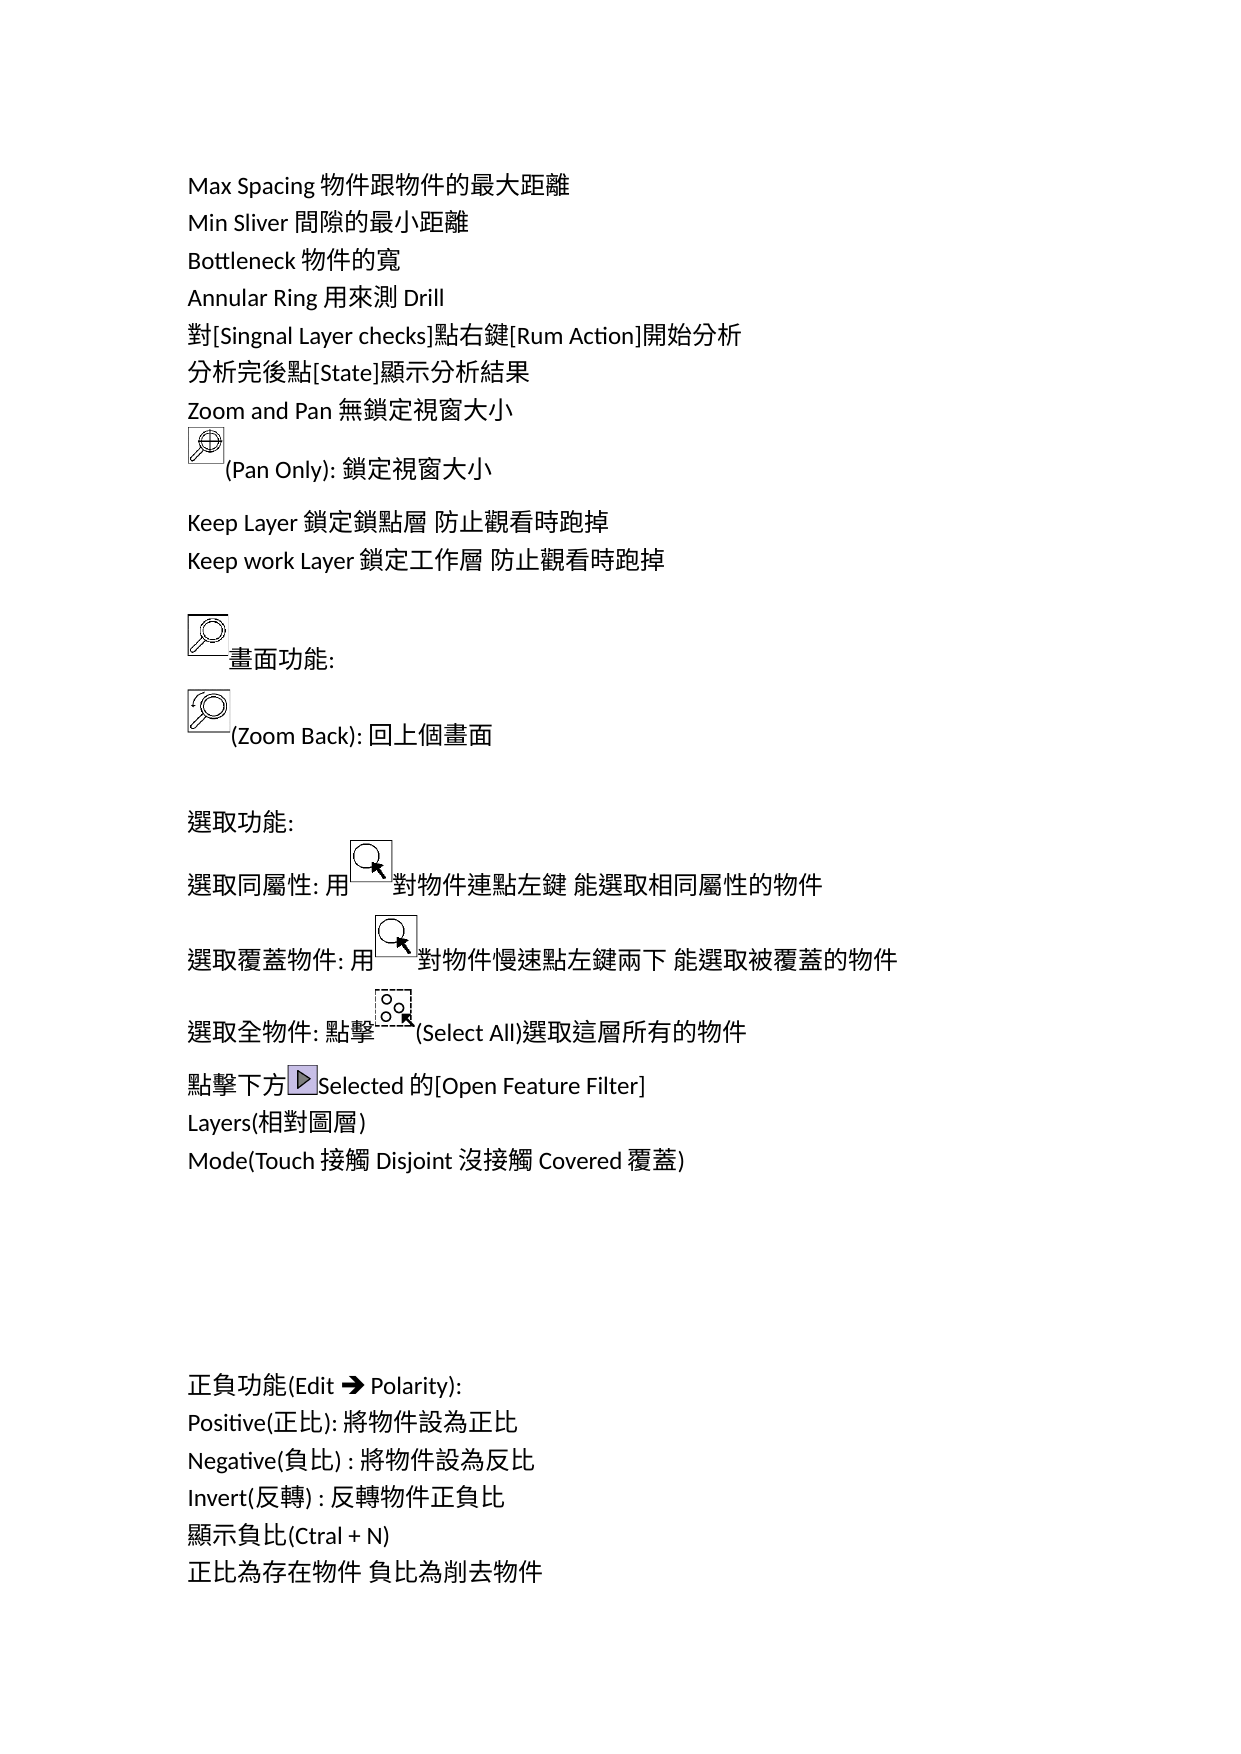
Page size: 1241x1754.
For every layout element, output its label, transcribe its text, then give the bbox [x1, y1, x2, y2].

text Layers(相對圖層) [187, 1102, 1053, 1139]
text (Zoom Back): 回上個畫面 [187, 689, 1053, 764]
text Min Sliver 間隙的最小距離 [187, 202, 1053, 239]
text Positive(正比): 將物件設為正比 [187, 1402, 1053, 1439]
text Keep Layer 鎖定鎖點層 防止觀看時跑掉 [187, 502, 1053, 539]
text 點擊下方Selected的[Open Feature Filter] [187, 1064, 1053, 1102]
text Keep work Layer鎖定工作層 防止觀看時跑掉 [187, 539, 1053, 577]
text 分析完後點[State]顯示分析結果 [187, 352, 1053, 389]
text (Pan Only): 鎖定視窗大小 [187, 427, 1053, 502]
picture [375, 914, 418, 958]
text 正比為存在物件 負比為削去物件 [187, 1552, 1053, 1589]
text Mode(Touch接觸 Disjoint沒接觸 Covered覆蓋) [187, 1139, 1053, 1177]
text Annular Ring 用來測Drill [187, 277, 1053, 314]
picture [350, 839, 393, 883]
text 選取同屬性: 用對物件連點左鍵 能選取相同屬性的物件 [187, 839, 1053, 914]
text Zoom and Pan 無鎖定視窗大小 [187, 389, 1053, 427]
text 顯示負比(Ctral + N) [187, 1514, 1053, 1552]
picture [375, 989, 415, 1027]
text 畫面功能: [187, 614, 1053, 689]
text 選取覆蓋物件: 用對物件慢速點左鍵兩下 能選取被覆蓋的物件 [187, 914, 1053, 989]
text Bottleneck 物件的寬 [187, 239, 1053, 277]
picture [287, 1065, 318, 1095]
text 選取功能: [187, 802, 1053, 839]
text 正負功能(Edit Polarity): [187, 1364, 1053, 1402]
text Negative(負比) : 將物件設為反比 [187, 1439, 1053, 1477]
text 對[Singnal Layer checks]點右鍵[Rum Action]開始分析 [187, 314, 1053, 352]
picture [187, 427, 225, 464]
text 選取全物件: 點擊(Select All)選取這層所有的物件 [187, 989, 1053, 1064]
picture [187, 614, 229, 656]
text Invert(反轉) : 反轉物件正負比 [187, 1477, 1053, 1514]
picture [187, 689, 231, 733]
text Max Spacing物件跟物件的最大距離 [187, 164, 1053, 202]
